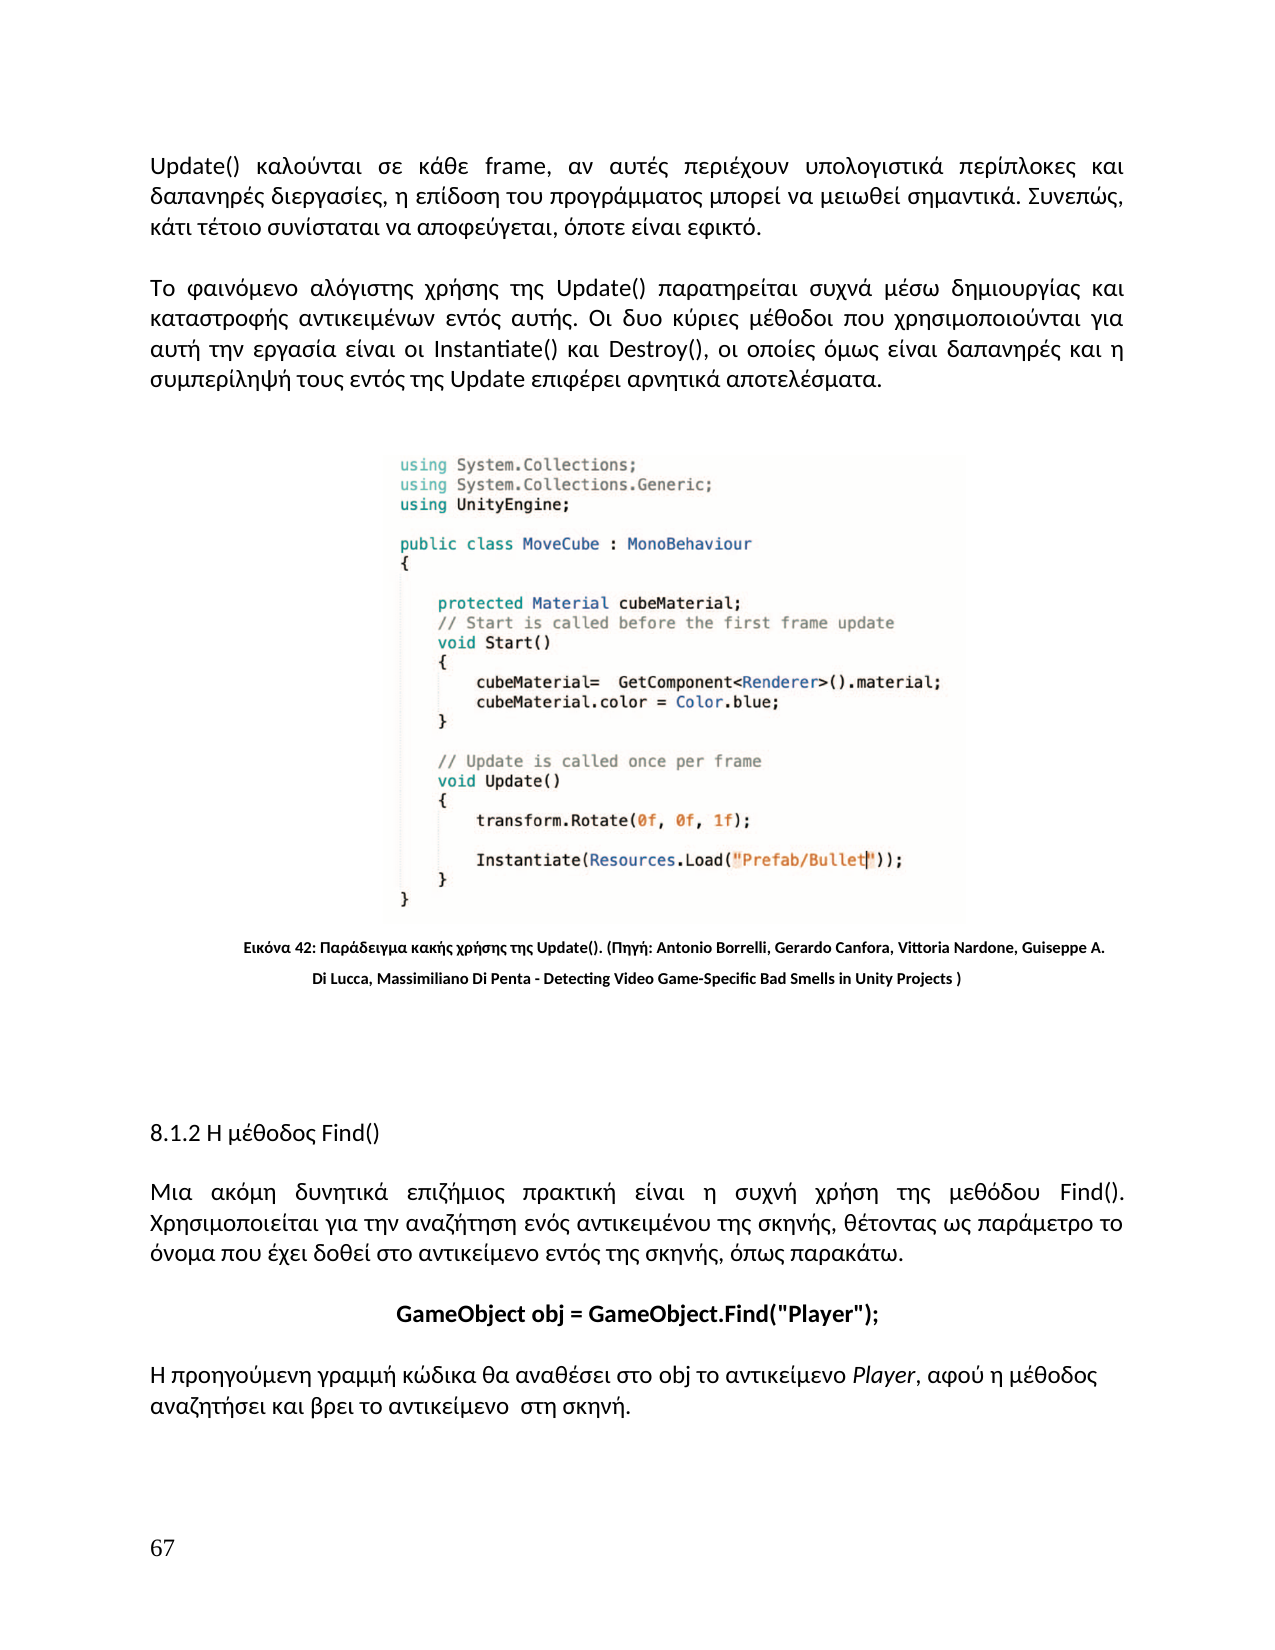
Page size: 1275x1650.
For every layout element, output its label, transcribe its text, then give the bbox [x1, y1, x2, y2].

text Μια ακόμη δυνητικά επιζήμιος πρακτική είναι η συχνή χρήση της μεθόδου Find(). Χρησιμοποιείται για την αναζήτηση ενός αντικειμένου της σκηνής, θέτοντας ως παράμετρο το όνομα που έχει δοθεί στο αντικείμενο εντός της σκηνής, όπως παρακάτω. [150, 1176, 1125, 1268]
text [150, 150, 1125, 242]
text Το φαινόμενο αλόγιστης χρήσης της Update() παρατηρείται συχνά μέσω δημιουργίας και καταστροφής αντικειμένων εντός αυτής. Οι δυο κύριες μέθοδοι που χρησιμοποιούνται για αυτή την εργασία είναι οι Instantiate() και Destroy(), oι οποίες όμως είναι δαπανηρές και η συμπερίληψή τους εντός της Update επιφέρει αρνητικά αποτελέσματα. [150, 272, 1125, 394]
picture [382, 455, 967, 924]
text 8.1.2 Η μέθοδος Find() [150, 1117, 1125, 1147]
text GameObject obj = GameObject.Find("Player"); [150, 1298, 1125, 1329]
text Η προηγούμενη γραμμή κώδικα θα αναθέσει στο obj το αντικείμενο Player, αφού η μέθοδος αναζητήσει και βρει το αντικείμενο στη σκηνή. [150, 1359, 1125, 1420]
